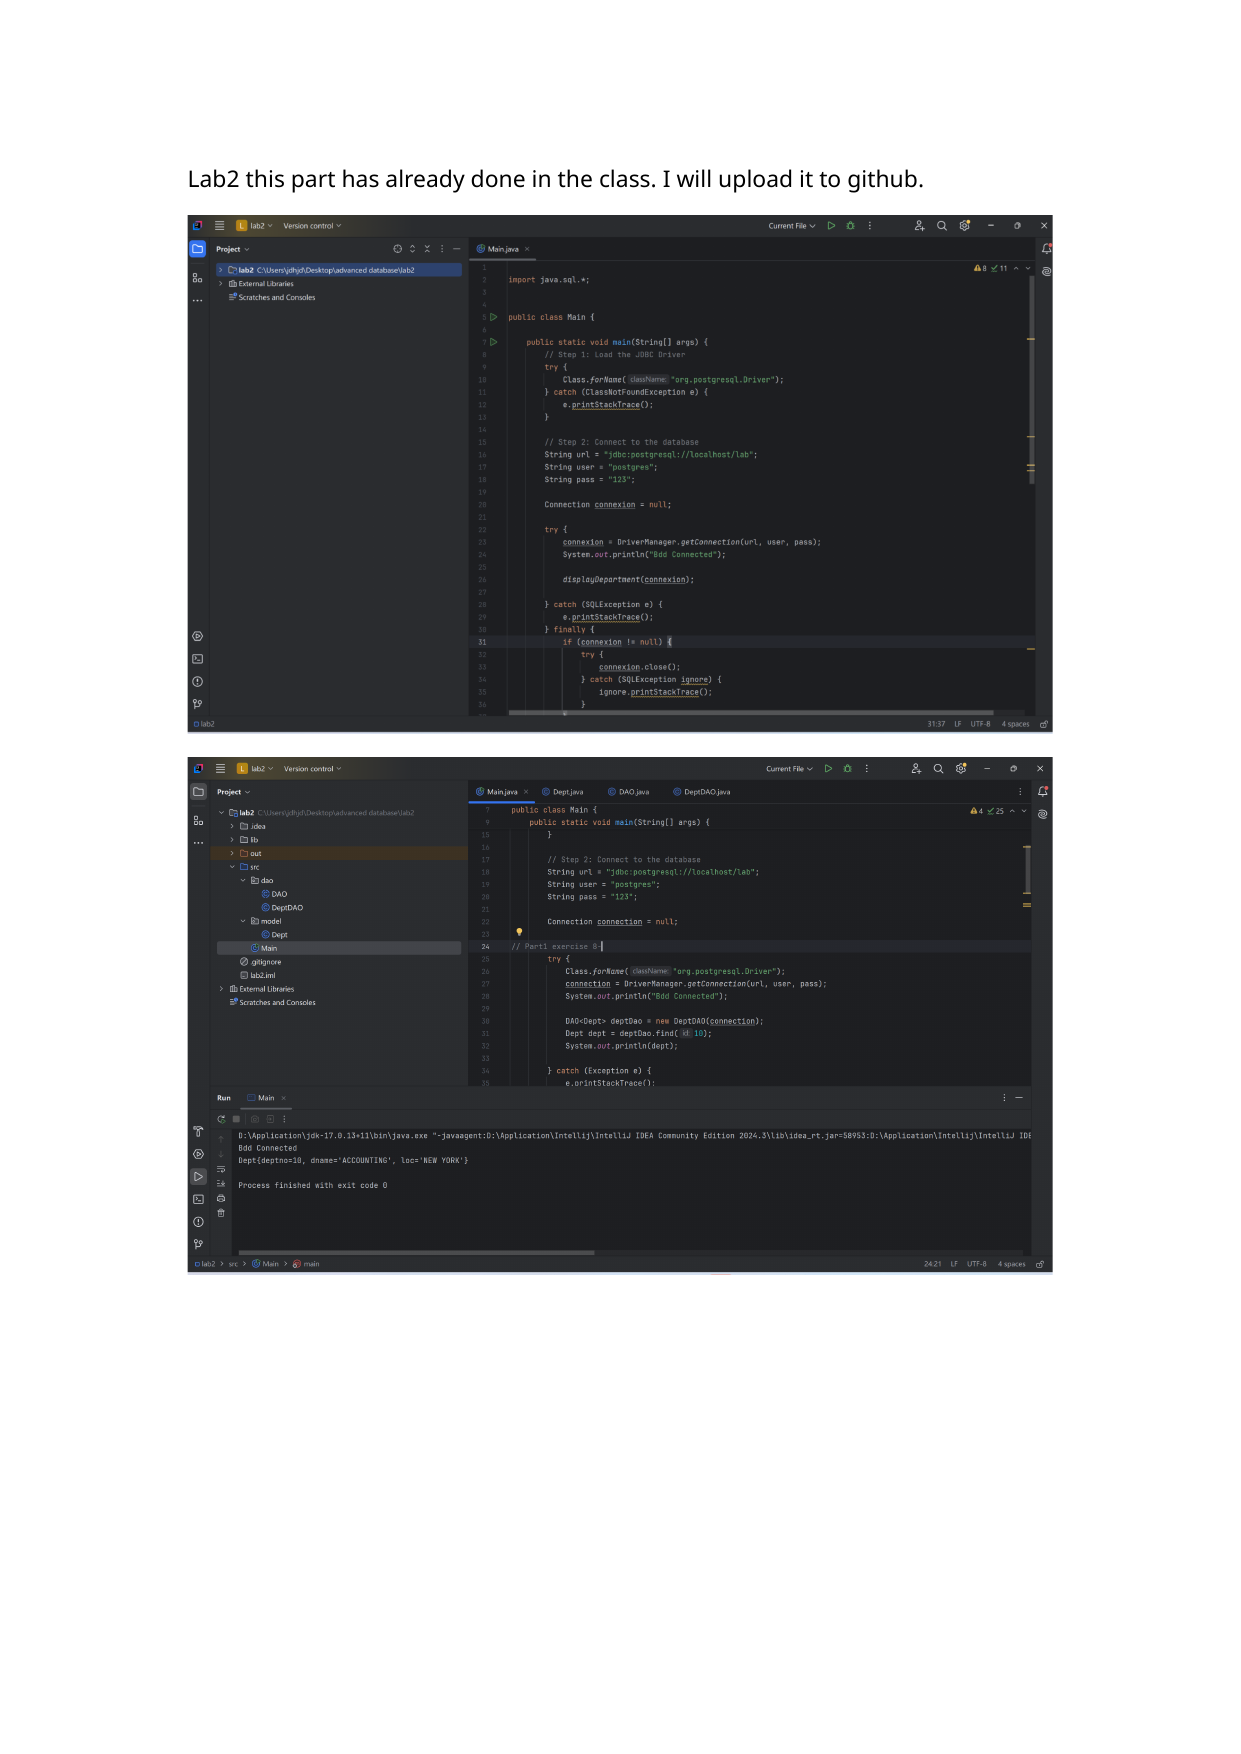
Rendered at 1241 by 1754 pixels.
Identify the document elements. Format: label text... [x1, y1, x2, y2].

picture [187, 757, 1053, 1275]
picture [187, 215, 1053, 734]
text Lab2 this part has already done in the class. I will upload it to github. [187, 162, 1053, 194]
